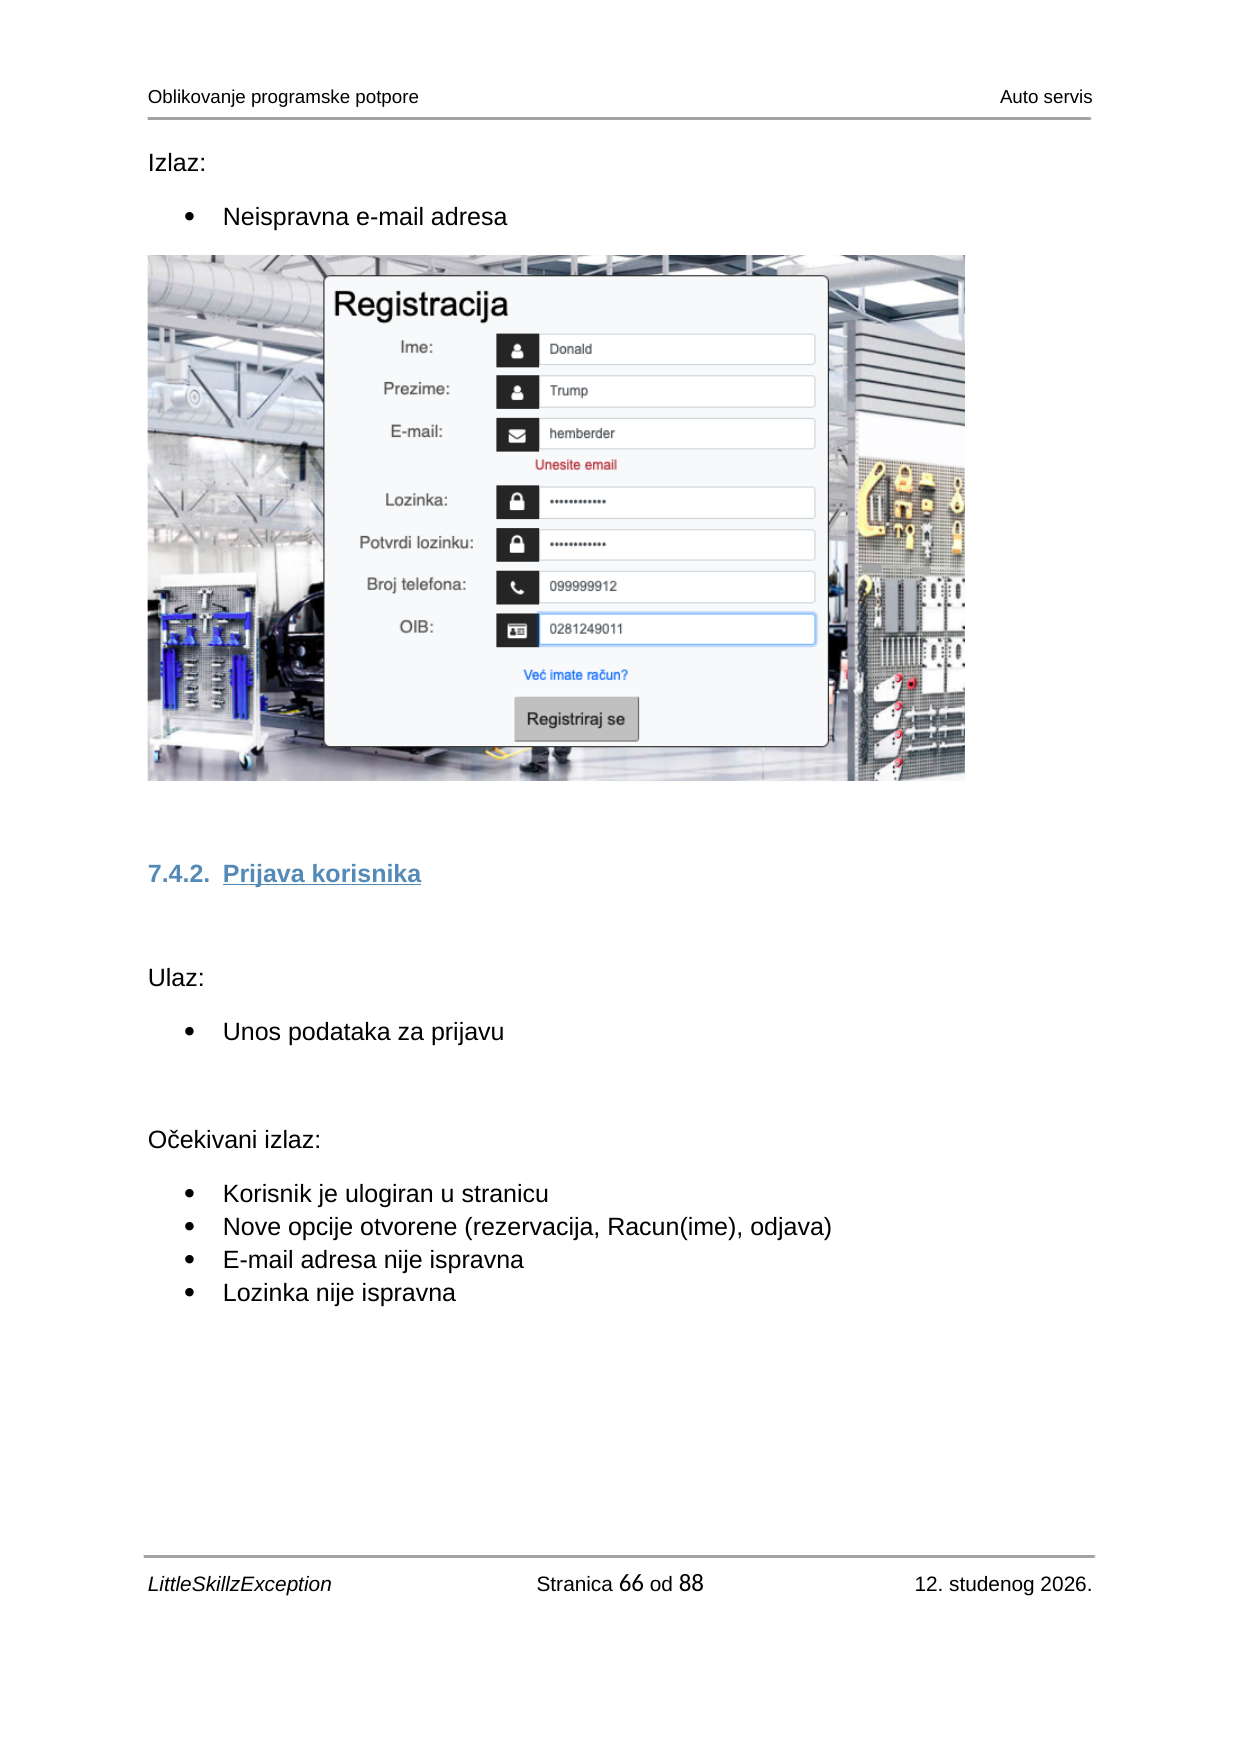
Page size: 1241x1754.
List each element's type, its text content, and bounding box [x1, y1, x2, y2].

picture [147, 255, 965, 781]
list Nove opcije otvorene (rezervacija, Racun(ime), odjava) [185, 1212, 1093, 1241]
text Očekivani izlaz: [148, 1125, 1093, 1153]
list Lozinka nije ispravna [185, 1278, 1093, 1307]
list E-mail adresa nije ispravna [185, 1245, 1093, 1274]
list Prijava korisnika [148, 859, 1093, 888]
text Izlaz: [148, 148, 1093, 176]
text Ulaz: [148, 963, 1093, 992]
list Unos podataka za prijavu [185, 1017, 1093, 1046]
list Korisnik je ulogiran u stranicu [185, 1179, 1093, 1207]
list Neispravna e-mail adresa [185, 201, 1093, 230]
